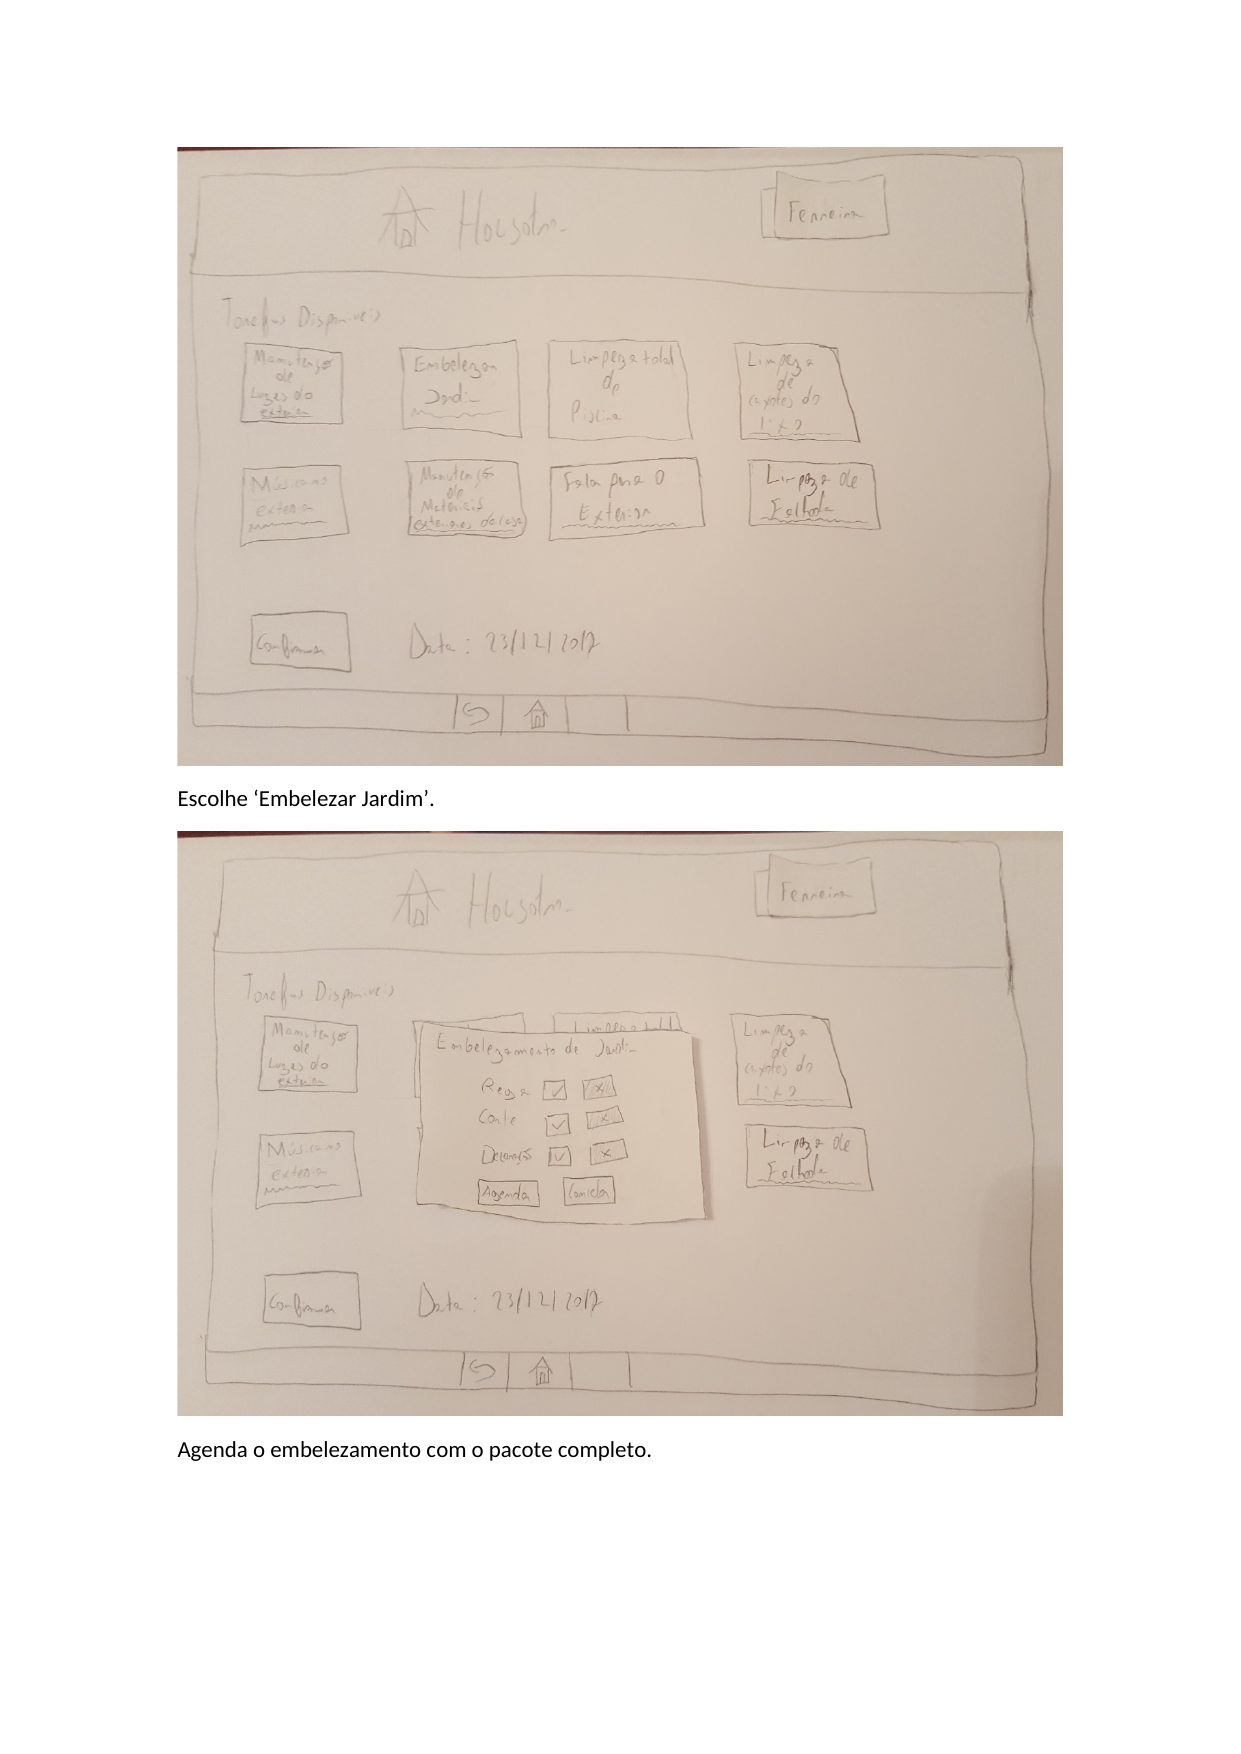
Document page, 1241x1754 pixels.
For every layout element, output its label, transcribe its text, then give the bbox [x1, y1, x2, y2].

text Agenda o embelezamento com o pacote completo. [177, 1435, 1063, 1463]
text Escolhe ‘Embelezar Jardim’. [177, 784, 1063, 812]
picture [177, 147, 1063, 766]
picture [177, 831, 1063, 1416]
